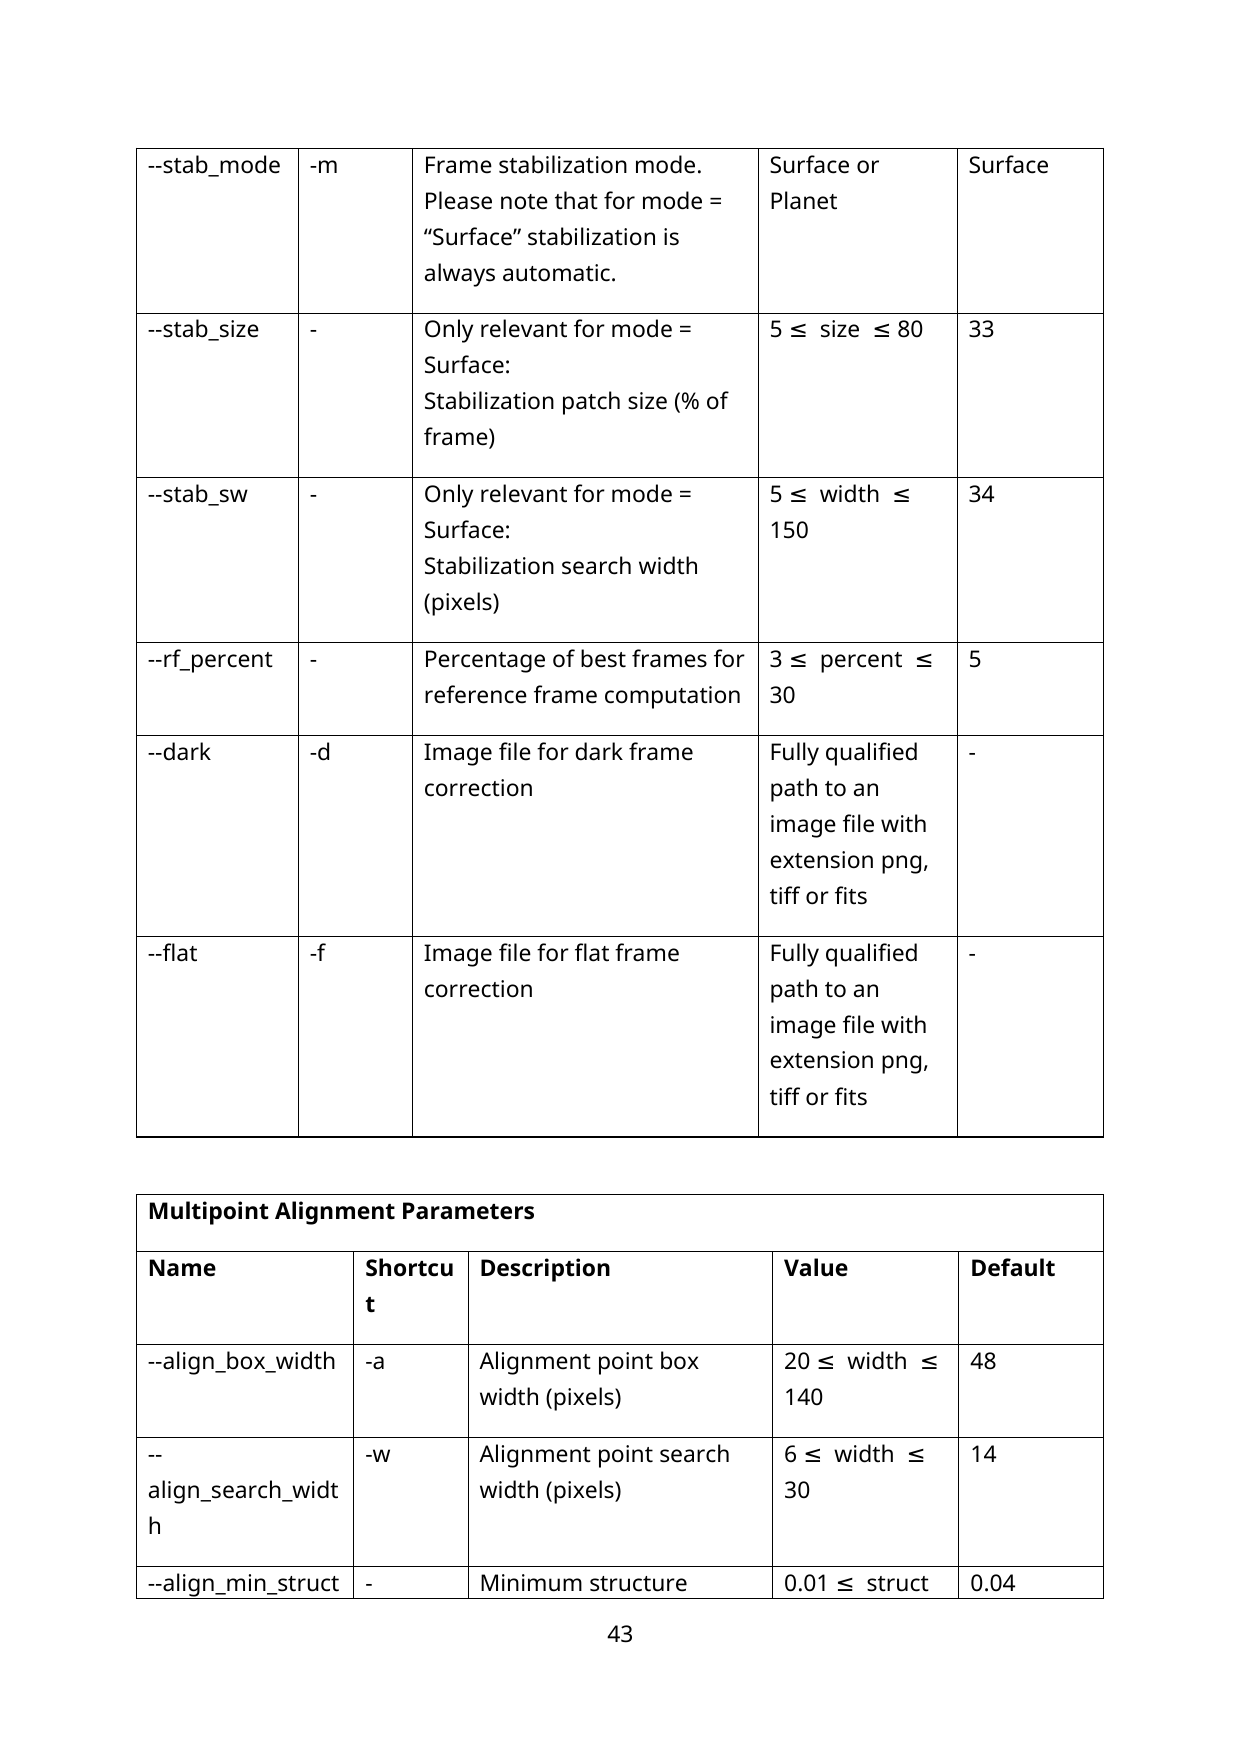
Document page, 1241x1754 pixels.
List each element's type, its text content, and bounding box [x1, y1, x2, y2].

table_cell --align_min_struct [137, 1567, 353, 1598]
table_cell --flat [137, 937, 298, 1136]
table_cell --stab_size [137, 314, 298, 477]
table_cell - [958, 736, 1103, 936]
table_cell 0.01 ≤ struct ≤ 0.3 [773, 1567, 958, 1598]
table_cell --align_search_width [137, 1438, 353, 1566]
table_cell Alignment point search width (pixels) [469, 1438, 772, 1566]
table_cell 48 [959, 1345, 1103, 1437]
table_cell Fully qualified path to an image file with extension png, tiff or fits [759, 937, 957, 1136]
table_cell 5 [958, 643, 1103, 735]
table_cell - [299, 478, 412, 642]
table_cell Image file for flat frame correction [413, 937, 758, 1136]
table_cell Surface or Planet [759, 149, 957, 312]
table_cell 20 ≤ width ≤ 140 [773, 1345, 958, 1437]
table_cell --stab_sw [137, 478, 298, 642]
table_cell Surface [958, 149, 1103, 312]
table_cell 0.04 [959, 1567, 1103, 1598]
table_cell --stab_mode [137, 149, 298, 312]
table_cell - [958, 937, 1103, 1136]
table_cell 5 ≤ width ≤ 150 [759, 478, 957, 642]
table_cell -m [299, 149, 412, 312]
table_cell Alignment point box width (pixels) [469, 1345, 772, 1437]
table_cell 34 [958, 478, 1103, 642]
table_cell Default [959, 1252, 1103, 1344]
table_cell 3 ≤ percent ≤ 30 [759, 643, 957, 735]
table_cell - [299, 643, 412, 735]
table_cell --rf_percent [137, 643, 298, 735]
table_cell Frame stabilization mode. Please note that for mode = “Surface” stabilization is always automatic. [413, 149, 758, 312]
table_cell Only relevant for mode = Surface: Stabilization search width (pixels) [413, 478, 758, 642]
table_cell 33 [958, 314, 1103, 477]
table_cell Only relevant for mode = Surface: Stabilization patch size (% of frame) [413, 314, 758, 477]
table_cell -f [299, 937, 412, 1136]
table_cell Fully qualified path to an image file with extension png, tiff or fits [759, 736, 957, 936]
table_cell 6 ≤ width ≤ 30 [773, 1438, 958, 1566]
table_cell Value [773, 1252, 958, 1344]
table_header Multipoint Alignment Parameters [137, 1195, 1103, 1251]
table_cell 14 [959, 1438, 1103, 1566]
table_cell -w [354, 1438, 468, 1566]
table_cell -a [354, 1345, 468, 1437]
table_cell -d [299, 736, 412, 936]
table_cell Minimum structure [469, 1567, 772, 1598]
table_cell - [299, 314, 412, 477]
table_cell Image file for dark frame correction [413, 736, 758, 936]
table_cell --dark [137, 736, 298, 936]
table_cell Shortcut [354, 1252, 468, 1344]
table_cell Description [469, 1252, 772, 1344]
table_cell 5 ≤ size ≤ 80 [759, 314, 957, 477]
table_cell Percentage of best frames for reference frame computation [413, 643, 758, 735]
table_cell - [354, 1567, 468, 1598]
table_cell Name [137, 1252, 353, 1344]
table_cell --align_box_width [137, 1345, 353, 1437]
